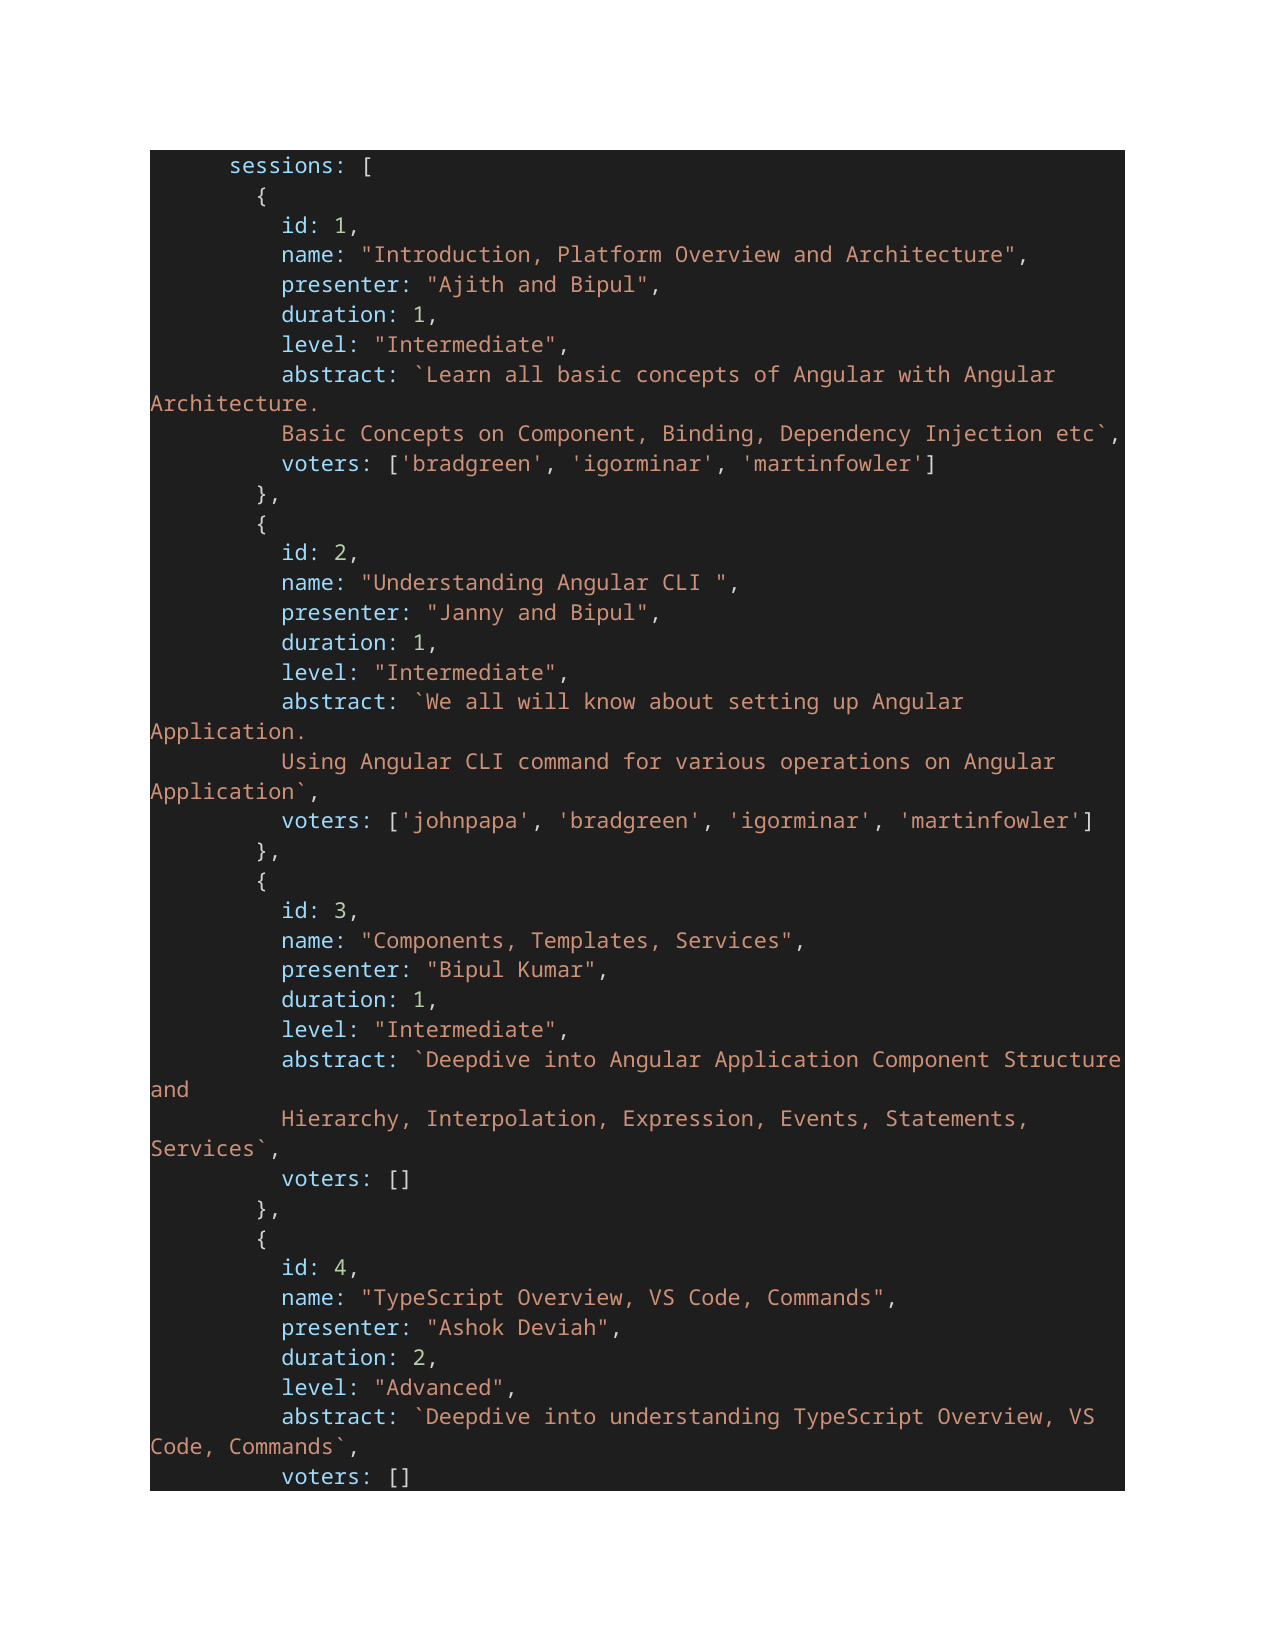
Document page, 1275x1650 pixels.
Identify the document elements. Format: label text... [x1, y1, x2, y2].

text voters: ['bradgreen', 'igorminar', 'martinfowler'] [150, 448, 1125, 478]
text name: "Understanding Angular CLI ", [150, 567, 1125, 597]
text abstract: `Deepdive into understanding TypeScript Overview, VS Code, Commands`, [150, 1401, 1125, 1461]
text name: "Components, Templates, Services", [150, 924, 1125, 954]
text { [150, 180, 1125, 209]
text Using Angular CLI command for various operations on Angular Application`, [150, 746, 1125, 805]
text presenter: "Bipul Kumar", [150, 954, 1125, 984]
text id: 1, [150, 209, 1125, 239]
text level: "Intermediate", [150, 656, 1125, 686]
text abstract: `Learn all basic concepts of Angular with Angular Architecture. [150, 358, 1125, 418]
text duration: 1, [150, 984, 1125, 1014]
text sessions: [ [150, 150, 1125, 180]
text presenter: "Janny and Bipul", [150, 597, 1125, 627]
text id: 4, [150, 1252, 1125, 1282]
text id: 3, [150, 895, 1125, 924]
text { [150, 865, 1125, 895]
text voters: [] [150, 1163, 1125, 1193]
text level: "Intermediate", [150, 1014, 1125, 1044]
text name: "TypeScript Overview, VS Code, Commands", [150, 1282, 1125, 1312]
text voters: ['johnpapa', 'bradgreen', 'igorminar', 'martinfowler'] [150, 805, 1125, 835]
text presenter: "Ashok Deviah", [150, 1312, 1125, 1342]
text name: "Introduction, Platform Overview and Architecture", [150, 239, 1125, 269]
text voters: [] [150, 1461, 1125, 1491]
text { [150, 1222, 1125, 1252]
text Hierarchy, Interpolation, Expression, Events, Statements, Services`, [150, 1103, 1125, 1163]
text duration: 1, [150, 299, 1125, 329]
text presenter: "Ajith and Bipul", [150, 269, 1125, 299]
text { [150, 507, 1125, 537]
text }, [150, 835, 1125, 865]
text }, [150, 478, 1125, 507]
text abstract: `Deepdive into Angular Application Component Structure and [150, 1044, 1125, 1103]
text level: "Intermediate", [150, 329, 1125, 358]
text duration: 2, [150, 1342, 1125, 1371]
text Basic Concepts on Component, Binding, Dependency Injection etc`, [150, 418, 1125, 448]
text abstract: `We all will know about setting up Angular Application. [150, 686, 1125, 746]
text level: "Advanced", [150, 1371, 1125, 1401]
text duration: 1, [150, 627, 1125, 656]
text id: 2, [150, 537, 1125, 567]
text }, [150, 1193, 1125, 1222]
